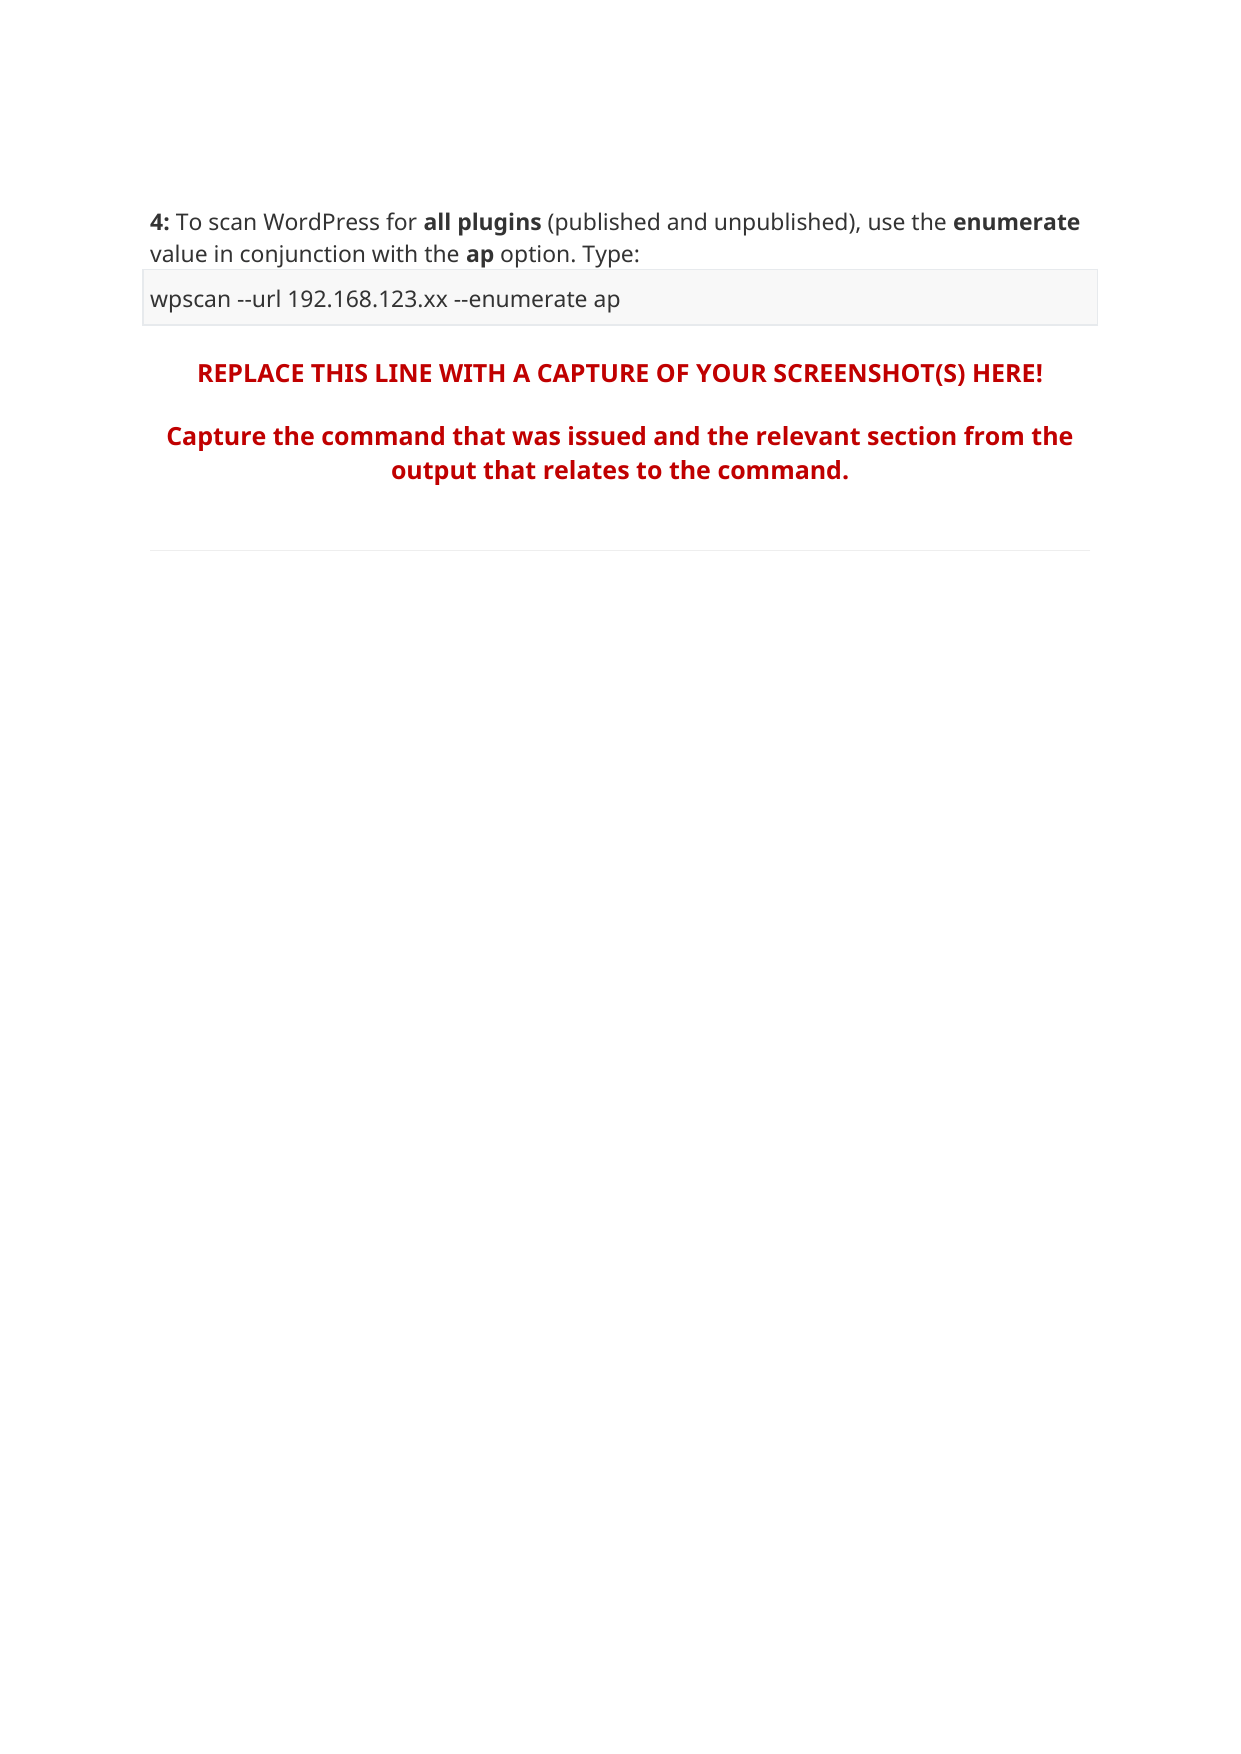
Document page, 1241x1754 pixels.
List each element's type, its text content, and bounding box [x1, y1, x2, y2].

text wpscan --url 192.168.123.xx --enumerate ap [144, 270, 1097, 324]
text REPLACE THIS LINE WITH A CAPTURE OF YOUR SCREENSHOT(S) HERE! [150, 355, 1090, 389]
text Capture the command that was issued and the relevant section from the output that relates to the command. [150, 418, 1090, 487]
text 4: To scan WordPress for all plugins (published and unpublished), use the enumerate value in conjunction with the ap option. Type: [150, 206, 1090, 269]
